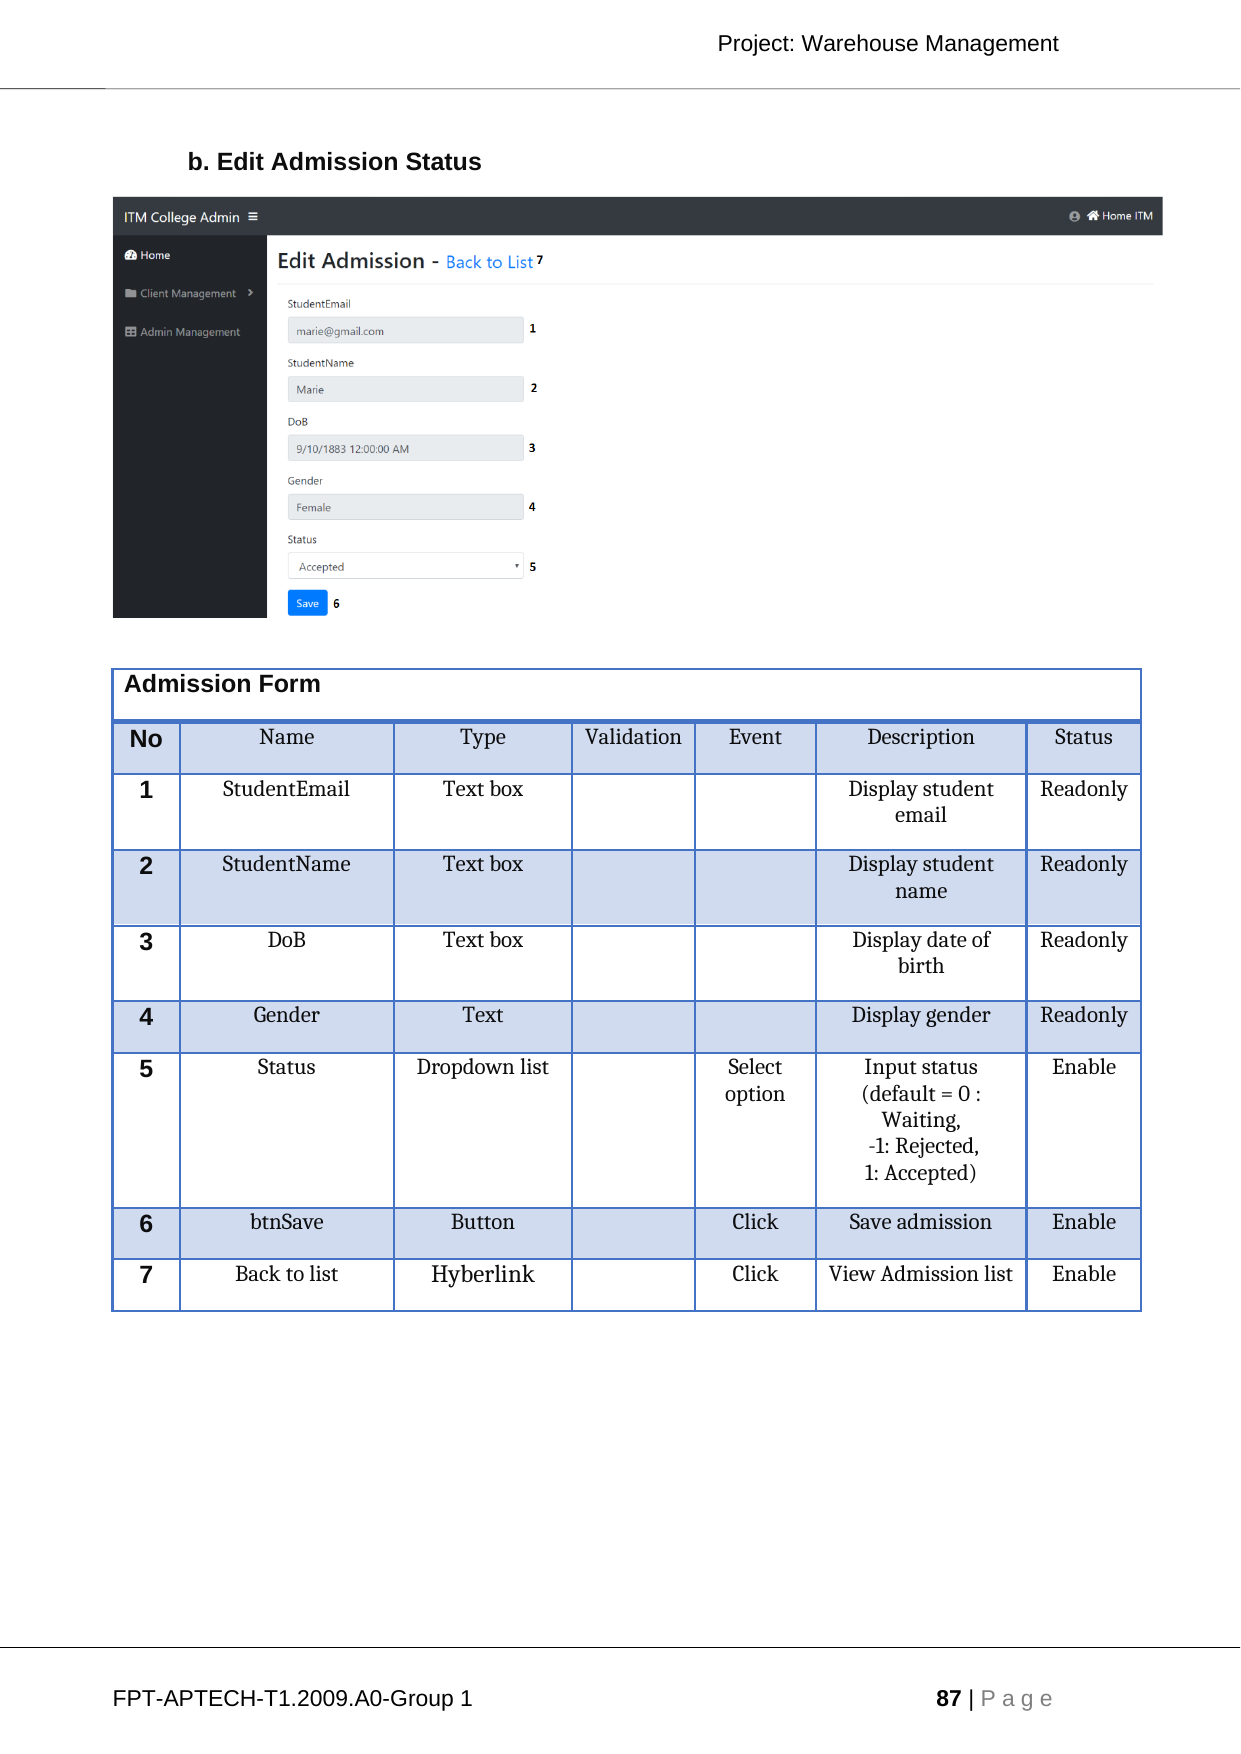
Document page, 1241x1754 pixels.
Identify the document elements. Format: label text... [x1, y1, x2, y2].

table_cell Text box [395, 851, 571, 924]
table_cell Readonly [1028, 1002, 1140, 1052]
table_cell 7 [114, 1260, 179, 1310]
table_cell StudentEmail [181, 775, 393, 849]
table_cell Click [696, 1209, 815, 1258]
table_cell Button [395, 1209, 571, 1258]
table_cell Hyberlink [395, 1260, 571, 1310]
table_cell [573, 775, 694, 849]
table_cell DoB [181, 927, 393, 1000]
table_cell StudentName [181, 851, 393, 924]
table_cell btnSave [181, 1209, 393, 1258]
table_cell Input status (default = 0 : Waiting, -1: Rejected, 1: Accepted) [817, 1054, 1025, 1207]
table_cell [573, 851, 694, 924]
table_cell [573, 1054, 694, 1207]
table_cell [696, 1002, 815, 1052]
list b. Edit Admission Status [187, 147, 1162, 176]
table_cell Back to list [181, 1260, 393, 1310]
table_cell Display gender [817, 1002, 1025, 1052]
table_cell [573, 927, 694, 1000]
table_cell View Admission list [817, 1260, 1025, 1310]
table_cell Text [395, 1002, 571, 1052]
table_cell 1 [114, 775, 179, 849]
table_cell Status [1028, 724, 1140, 773]
table_cell Save admission [817, 1209, 1025, 1258]
table_cell 5 [114, 1054, 179, 1207]
table_cell 4 [114, 1002, 179, 1052]
table_cell Name [181, 724, 393, 773]
table_cell Display date of birth [817, 927, 1025, 1000]
table_cell Select option [696, 1054, 815, 1207]
table_cell Display student name [817, 851, 1025, 924]
table_cell [696, 927, 815, 1000]
table_cell Type [395, 724, 571, 773]
table_cell 6 [114, 1209, 179, 1258]
table_cell Text box [395, 775, 571, 849]
table_cell Enable [1028, 1260, 1140, 1310]
table_cell Readonly [1028, 851, 1140, 924]
table_cell Event [696, 724, 815, 773]
table_cell Description [817, 724, 1025, 773]
table_cell Gender [181, 1002, 393, 1052]
table_header Admission Form [114, 670, 1140, 719]
table_cell Status [181, 1054, 393, 1207]
table_cell Enable [1028, 1209, 1140, 1258]
table_cell [696, 775, 815, 849]
table_cell Validation [573, 724, 694, 773]
table_cell Enable [1028, 1054, 1140, 1207]
table_cell 2 [114, 851, 179, 924]
picture [112, 196, 1163, 618]
table_cell [573, 1002, 694, 1052]
table_cell [696, 851, 815, 924]
table_cell 3 [114, 927, 179, 1000]
table_cell Readonly [1028, 775, 1140, 849]
table_cell No [114, 724, 179, 773]
table_cell Dropdown list [395, 1054, 571, 1207]
table_cell [573, 1260, 694, 1310]
table_cell Click [696, 1260, 815, 1310]
table_cell Text box [395, 927, 571, 1000]
table_cell [573, 1209, 694, 1258]
table_cell Display student email [817, 775, 1025, 849]
table_cell Readonly [1028, 927, 1140, 1000]
